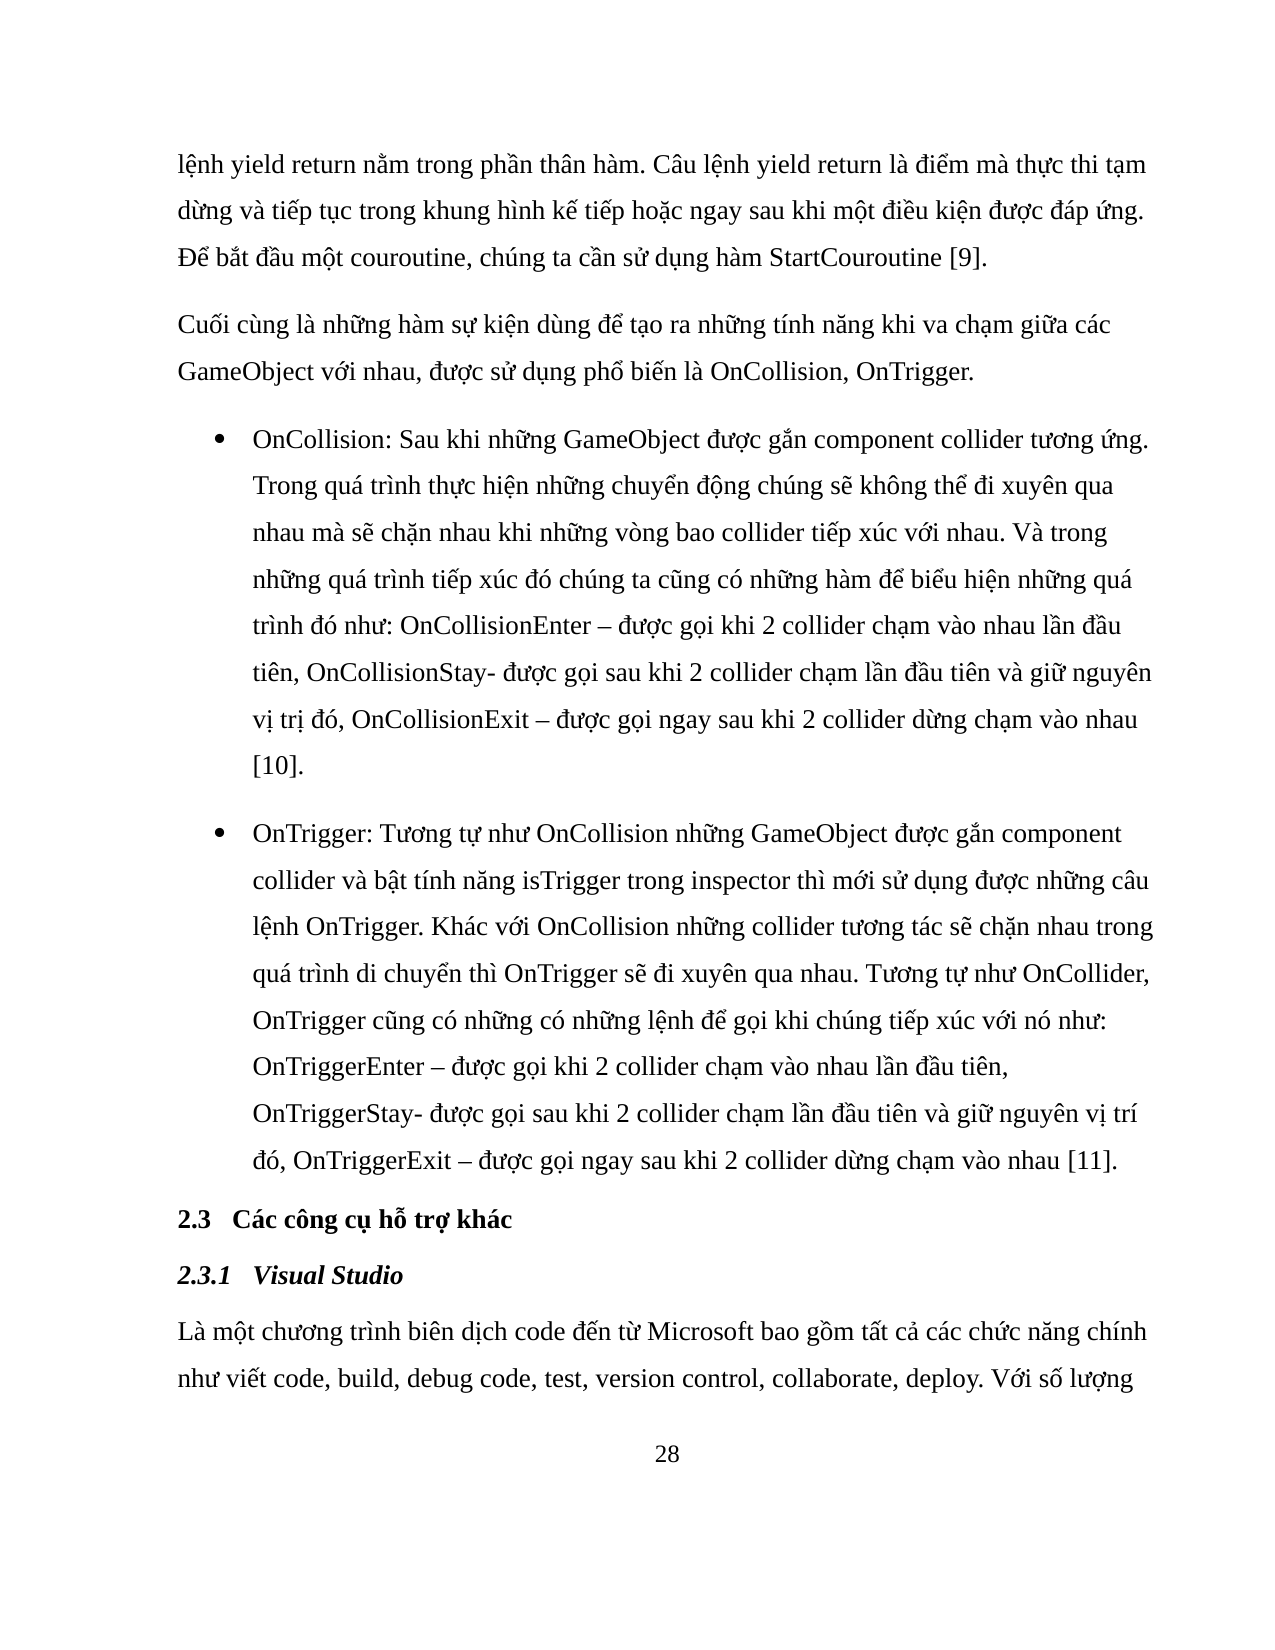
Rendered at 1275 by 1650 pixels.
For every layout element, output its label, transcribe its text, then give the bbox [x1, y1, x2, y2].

text Cuối cùng là những hàm sự kiện dùng để tạo ra những tính năng khi va chạm giữa các GameObject với nhau, được sử dụng phổ biến là OnCollision, OnTrigger. [177, 308, 1157, 386]
subtitle Các công cụ hỗ trợ khác [177, 1203, 1157, 1234]
list OnCollision: Sau khi những GameObject được gắn component collider tương ứng. Trong quá trình thực hiện những chuyển động chúng sẽ không thể đi xuyên qua nhau mà sẽ chặn nhau khi những vòng bao collider tiếp xúc với nhau. Và trong những quá trình tiếp xúc đó chúng ta cũng có những hàm để biểu hiện những quá trình đó như: OnCollisionEnter – được gọi khi 2 collider chạm vào nhau lần đầu tiên, OnCollisionStay- được gọi sau khi 2 collider chạm lần đầu tiên và giữ nguyên vị trị đó, OnCollisionExit – được gọi ngay sau khi 2 collider dừng chạm vào nhau . [215, 423, 1157, 781]
subtitle Visual Studio [177, 1259, 1157, 1290]
list OnTrigger: Tương tự như OnCollision những GameObject được gắn component collider và bật tính năng isTrigger trong inspector thì mới sử dụng được những câu lệnh OnTrigger. Khác với OnCollision những collider tương tác sẽ chặn nhau trong quá trình di chuyển thì OnTrigger sẽ đi xuyên qua nhau. Tương tự như OnCollider, OnTrigger cũng có những có những lệnh để gọi khi chúng tiếp xúc với nó như: OnTriggerEnter – được gọi khi 2 collider chạm vào nhau lần đầu tiên, OnTriggerStay- được gọi sau khi 2 collider chạm lần đầu tiên và giữ nguyên vị trí đó, OnTriggerExit – được gọi ngay sau khi 2 collider dừng chạm vào nhau . [215, 817, 1157, 1175]
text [177, 1315, 1157, 1393]
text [177, 148, 1157, 272]
